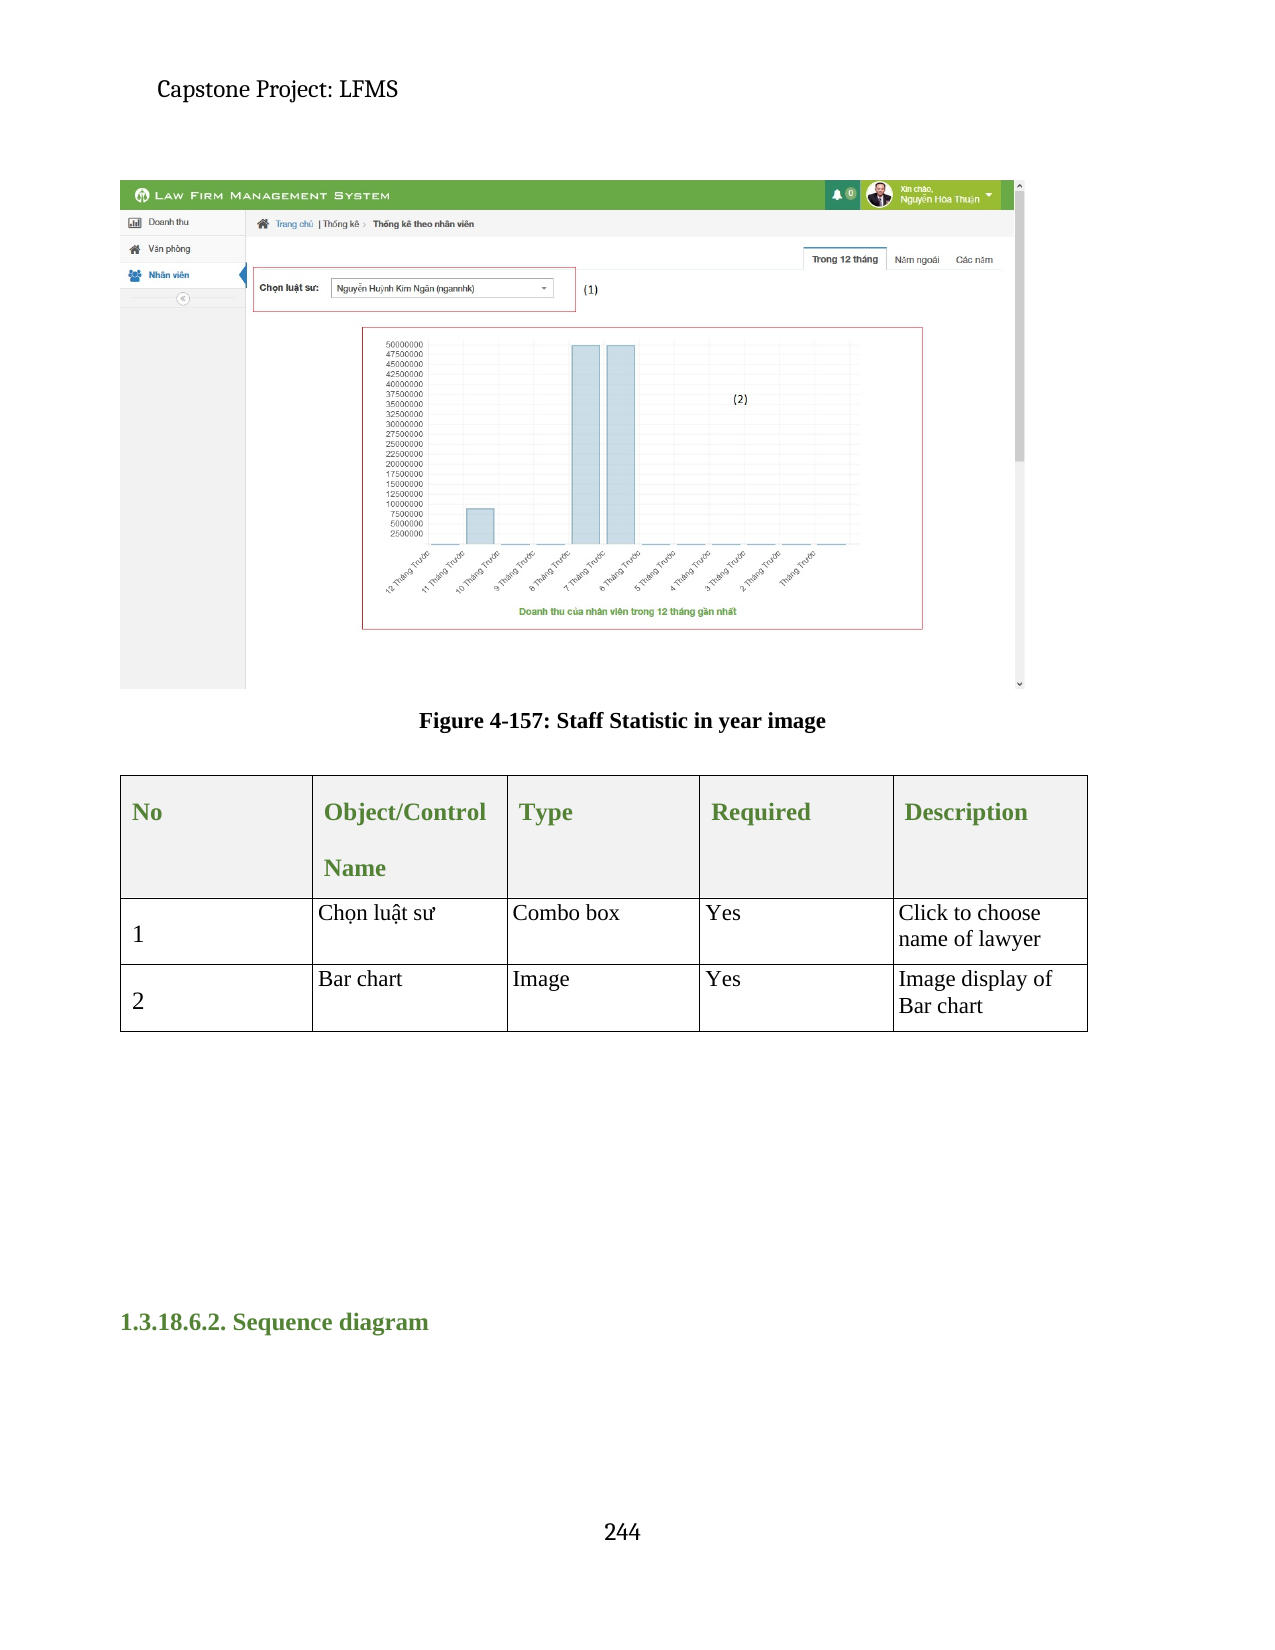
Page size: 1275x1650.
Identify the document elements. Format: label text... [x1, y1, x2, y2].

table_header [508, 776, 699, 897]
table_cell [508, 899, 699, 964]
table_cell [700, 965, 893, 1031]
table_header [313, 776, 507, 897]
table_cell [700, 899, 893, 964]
text Figure 4-157: Staff Statistic in year image [157, 707, 1087, 734]
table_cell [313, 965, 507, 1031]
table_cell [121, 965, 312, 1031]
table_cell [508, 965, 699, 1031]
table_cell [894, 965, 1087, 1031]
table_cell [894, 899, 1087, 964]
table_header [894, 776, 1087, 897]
subtitle Sequence diagram [120, 1307, 1087, 1336]
picture [120, 180, 1025, 689]
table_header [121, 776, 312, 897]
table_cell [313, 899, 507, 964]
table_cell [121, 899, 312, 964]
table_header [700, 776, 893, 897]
